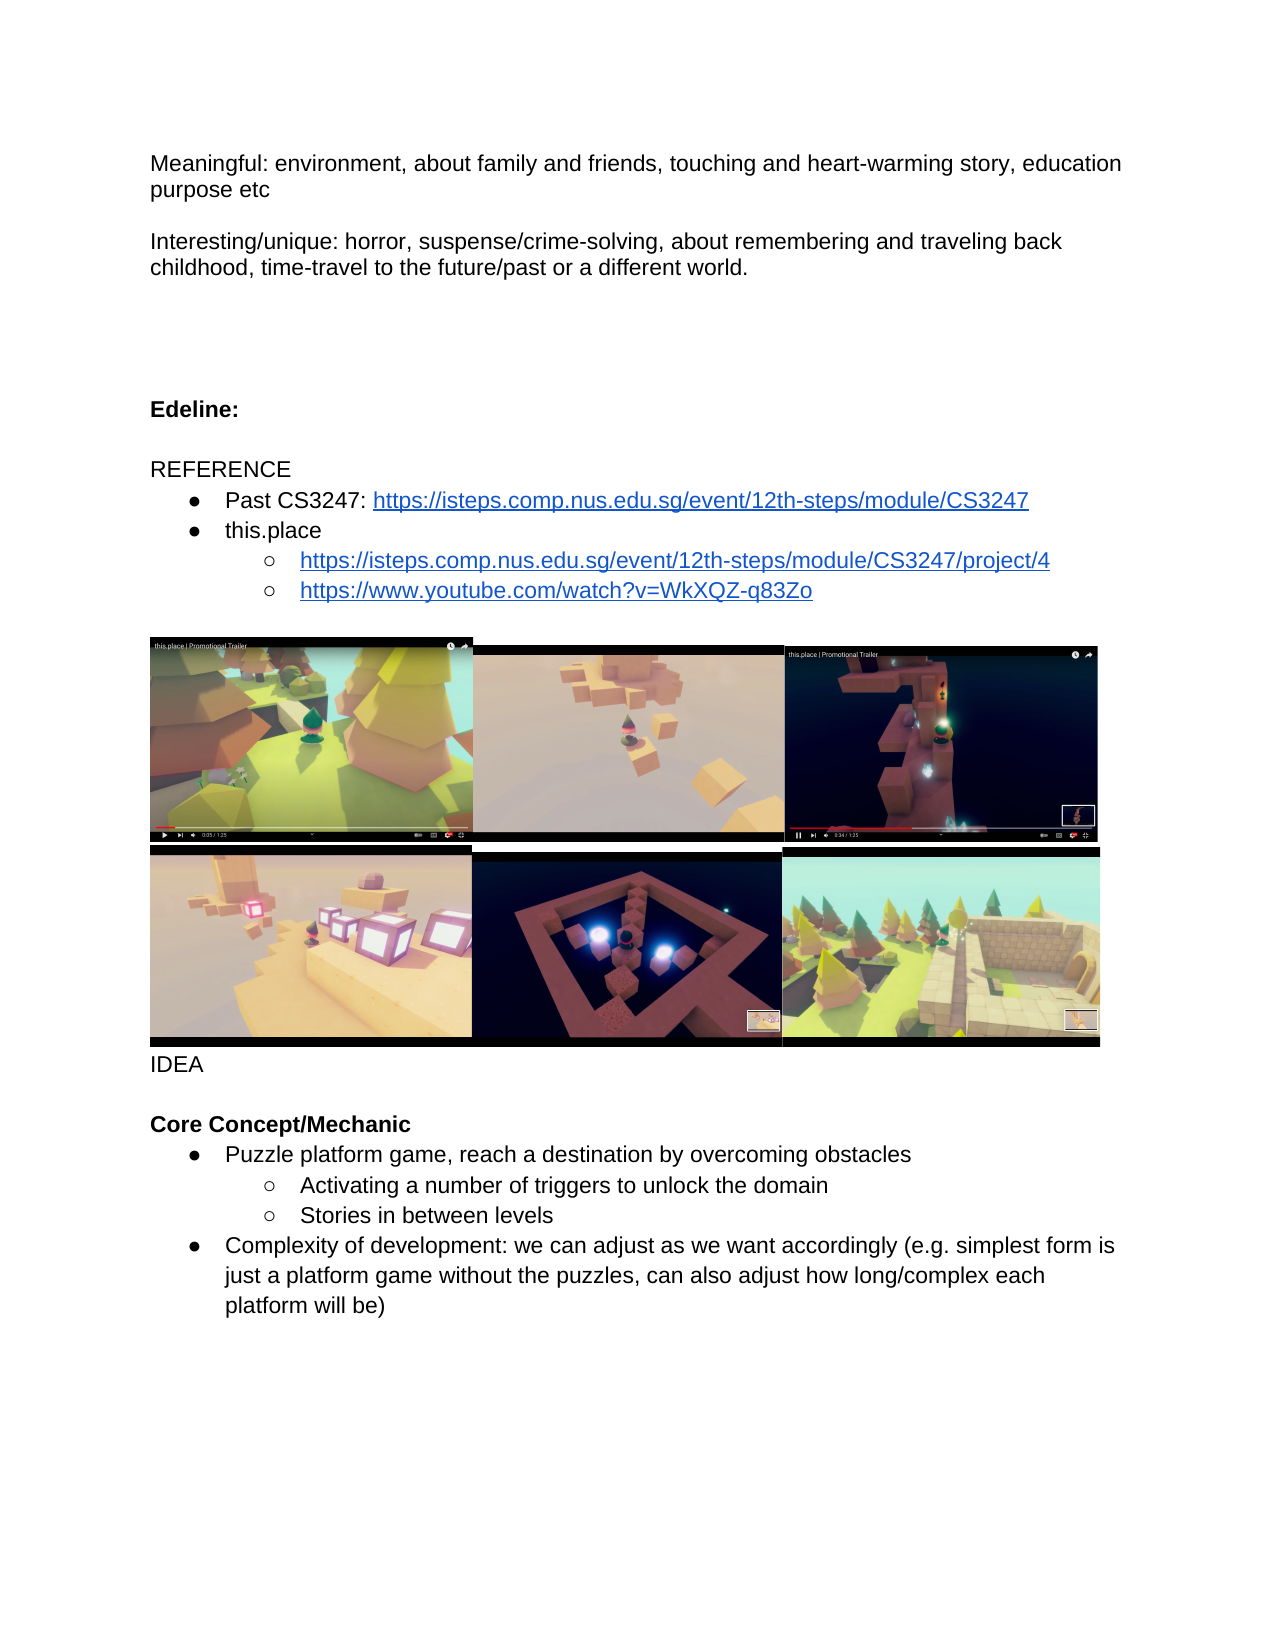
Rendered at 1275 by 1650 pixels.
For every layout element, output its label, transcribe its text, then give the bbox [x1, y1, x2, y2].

text REFERENCE [150, 456, 1125, 483]
text Interesting/unique: horror, suspense/crime-solving, about remembering and traveling back childhood, time-travel to the future/past or a different world. [150, 228, 1125, 280]
list this.place [187, 517, 1125, 543]
list Complexity of development: we can adjust as we want accordingly (e.g. simplest form is just a platform game without the puzzles, can also adjust how long/complex each platform will be) [187, 1232, 1125, 1319]
list Activating a number of triggers to unlock the domain [262, 1172, 1125, 1198]
list https://www.youtube.com/watch?v=WkXQZ-q83Zo [262, 577, 1125, 604]
text Meaningful: environment, about family and friends, touching and heart-warming story, education purpose etc [150, 150, 1125, 203]
text IDEA [150, 1051, 1125, 1077]
text Core Concept/Mechanic [150, 1111, 1125, 1137]
list https://isteps.comp.nus.edu.sg/event/12th-steps/module/CS3247/project/4 [262, 547, 1125, 573]
list Past CS3247: https://isteps.comp.nus.edu.sg/event/12th-steps/module/CS3247 [187, 487, 1125, 513]
picture [150, 637, 1098, 842]
picture [150, 845, 1100, 1047]
text Edeline: [150, 396, 1125, 422]
list Puzzle platform game, reach a destination by overcoming obstacles [187, 1141, 1125, 1168]
list Stories in between levels [262, 1202, 1125, 1228]
